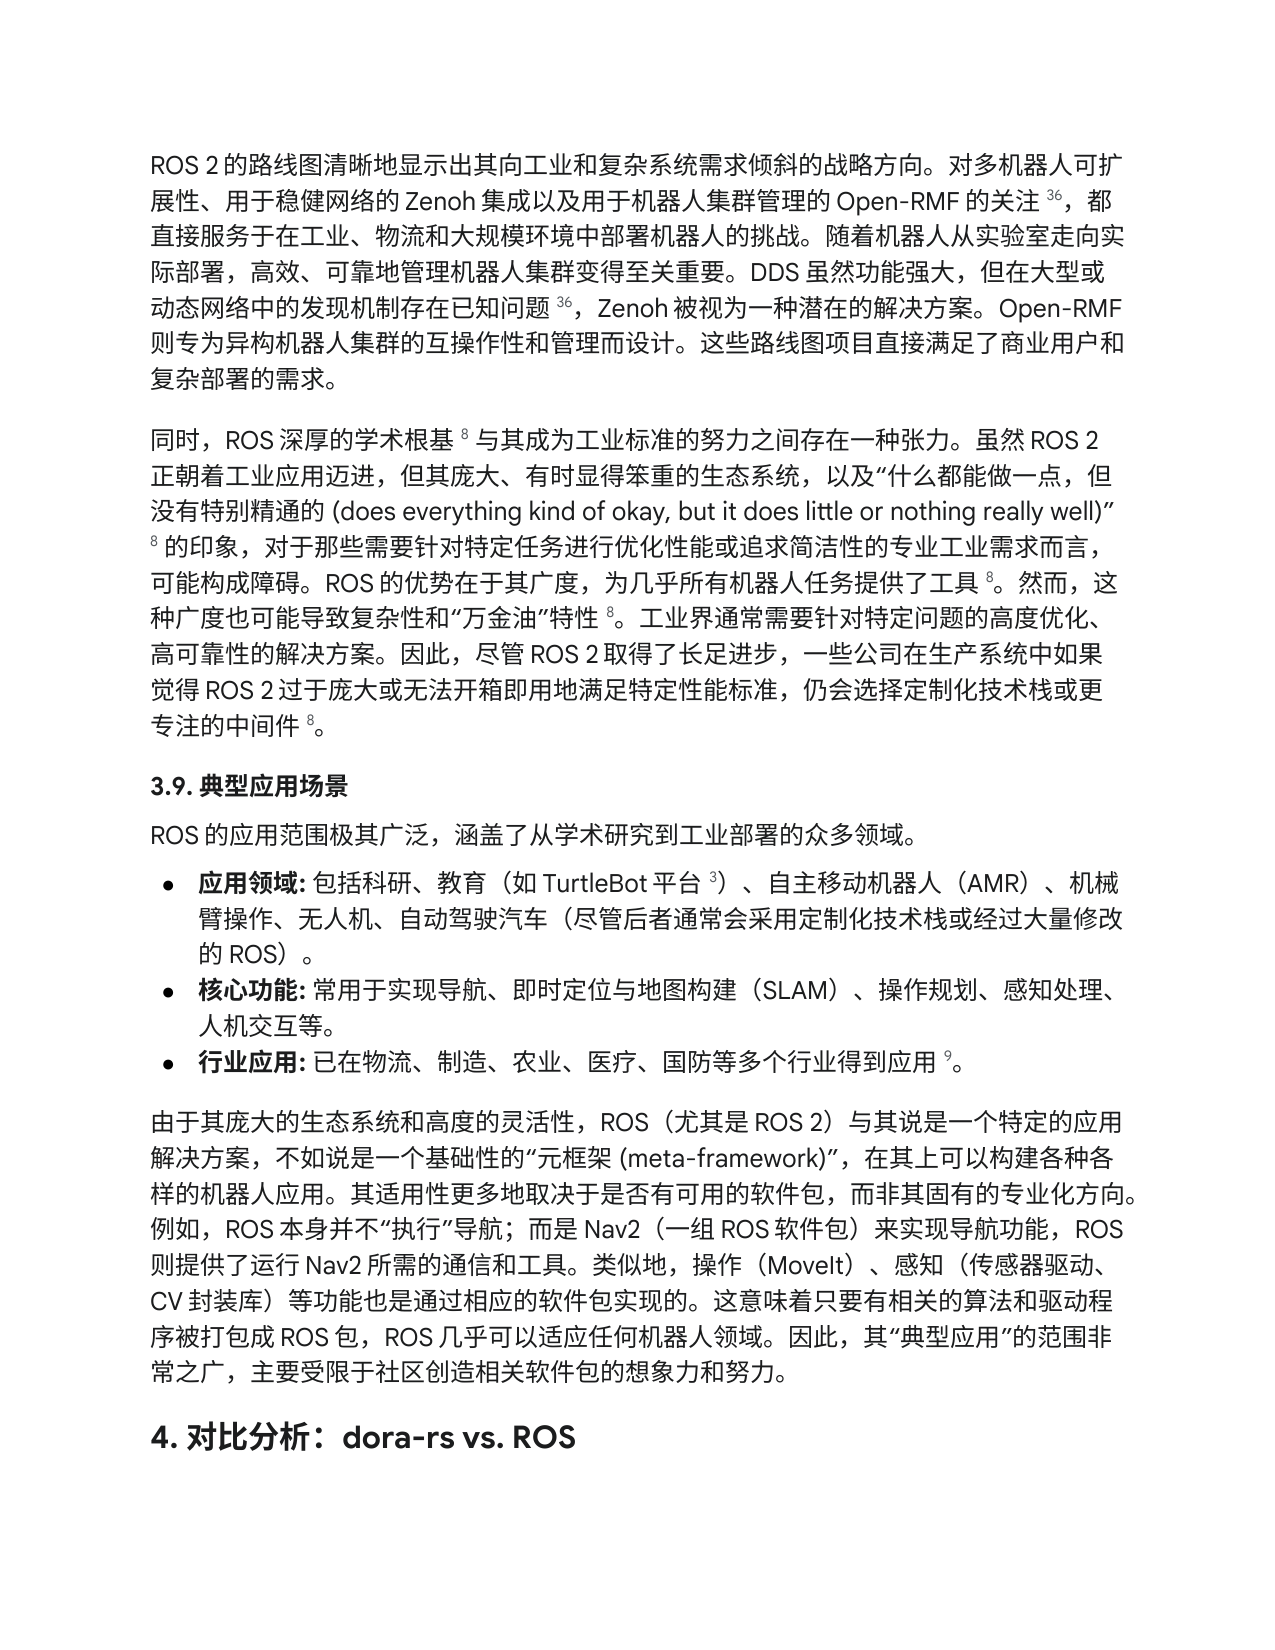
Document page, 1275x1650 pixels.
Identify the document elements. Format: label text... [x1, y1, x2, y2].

text 由于其庞大的生态系统和高度的灵活性，ROS（尤其是ROS 2）与其说是一个特定的应用解决方案，不如说是一个基础性的“元框架 (meta-framework)”，在其上可以构建各种各样的机器人应用。其适用性更多地取决于是否有可用的软件包，而非其固有的专业化方向。例如，ROS本身并不“执行”导航；而是Nav2（一组ROS软件包）来实现导航功能，ROS则提供了运行Nav2所需的通信和工具。类似地，操作（MoveIt）、感知（传感器驱动、CV封装库）等功能也是通过相应的软件包实现的。这意味着只要有相关的算法和驱动程序被打包成ROS包，ROS几乎可以适应任何机器人领域。因此，其“典型应用”的范围非常之广，主要受限于社区创造相关软件包的想象力和努力。 [150, 1107, 1125, 1389]
text ROS的应用范围极其广泛，涵盖了从学术研究到工业部署的众多领域。 [150, 820, 1125, 851]
list 应用领域: 包括科研、教育（如TurtleBot平台 3）、自主移动机器人（AMR）、机械臂操作、无人机、自动驾驶汽车（尽管后者通常会采用定制化技术栈或经过大量修改的ROS）。 [161, 868, 1125, 971]
list 行业应用: 已在物流、制造、农业、医疗、国防等多个行业得到应用 9。 [161, 1047, 1125, 1078]
text ROS 2的路线图清晰地显示出其向工业和复杂系统需求倾斜的战略方向。对多机器人可扩展性、用于稳健网络的Zenoh集成以及用于机器人集群管理的Open-RMF的关注 36，都直接服务于在工业、物流和大规模环境中部署机器人的挑战。随着机器人从实验室走向实际部署，高效、可靠地管理机器人集群变得至关重要。DDS虽然功能强大，但在大型或动态网络中的发现机制存在已知问题 36，Zenoh被视为一种潜在的解决方案。Open-RMF则专为异构机器人集群的互操作性和管理而设计。这些路线图项目直接满足了商业用户和复杂部署的需求。 [150, 150, 1125, 396]
list 核心功能: 常用于实现导航、即时定位与地图构建（SLAM）、操作规划、感知处理、人机交互等。 [161, 975, 1125, 1042]
subtitle 3.9. 典型应用场景 [150, 772, 1125, 803]
text 同时，ROS深厚的学术根基 8 与其成为工业标准的努力之间存在一种张力。虽然ROS 2正朝着工业应用迈进，但其庞大、有时显得笨重的生态系统，以及“什么都能做一点，但没有特别精通的 (does everything kind of okay, but it does little or nothing really well)” 8 的印象，对于那些需要针对特定任务进行优化性能或追求简洁性的专业工业需求而言，可能构成障碍。ROS的优势在于其广度，为几乎所有机器人任务提供了工具 8。然而，这种广度也可能导致复杂性和“万金油”特性 8。工业界通常需要针对特定问题的高度优化、高可靠性的解决方案。因此，尽管ROS 2取得了长足进步，一些公司在生产系统中如果觉得ROS 2过于庞大或无法开箱即用地满足特定性能标准，仍会选择定制化技术栈或更专注的中间件 8。 [150, 425, 1125, 742]
subtitle 4. 对比分析：dora-rs vs. ROS [150, 1418, 1125, 1457]
